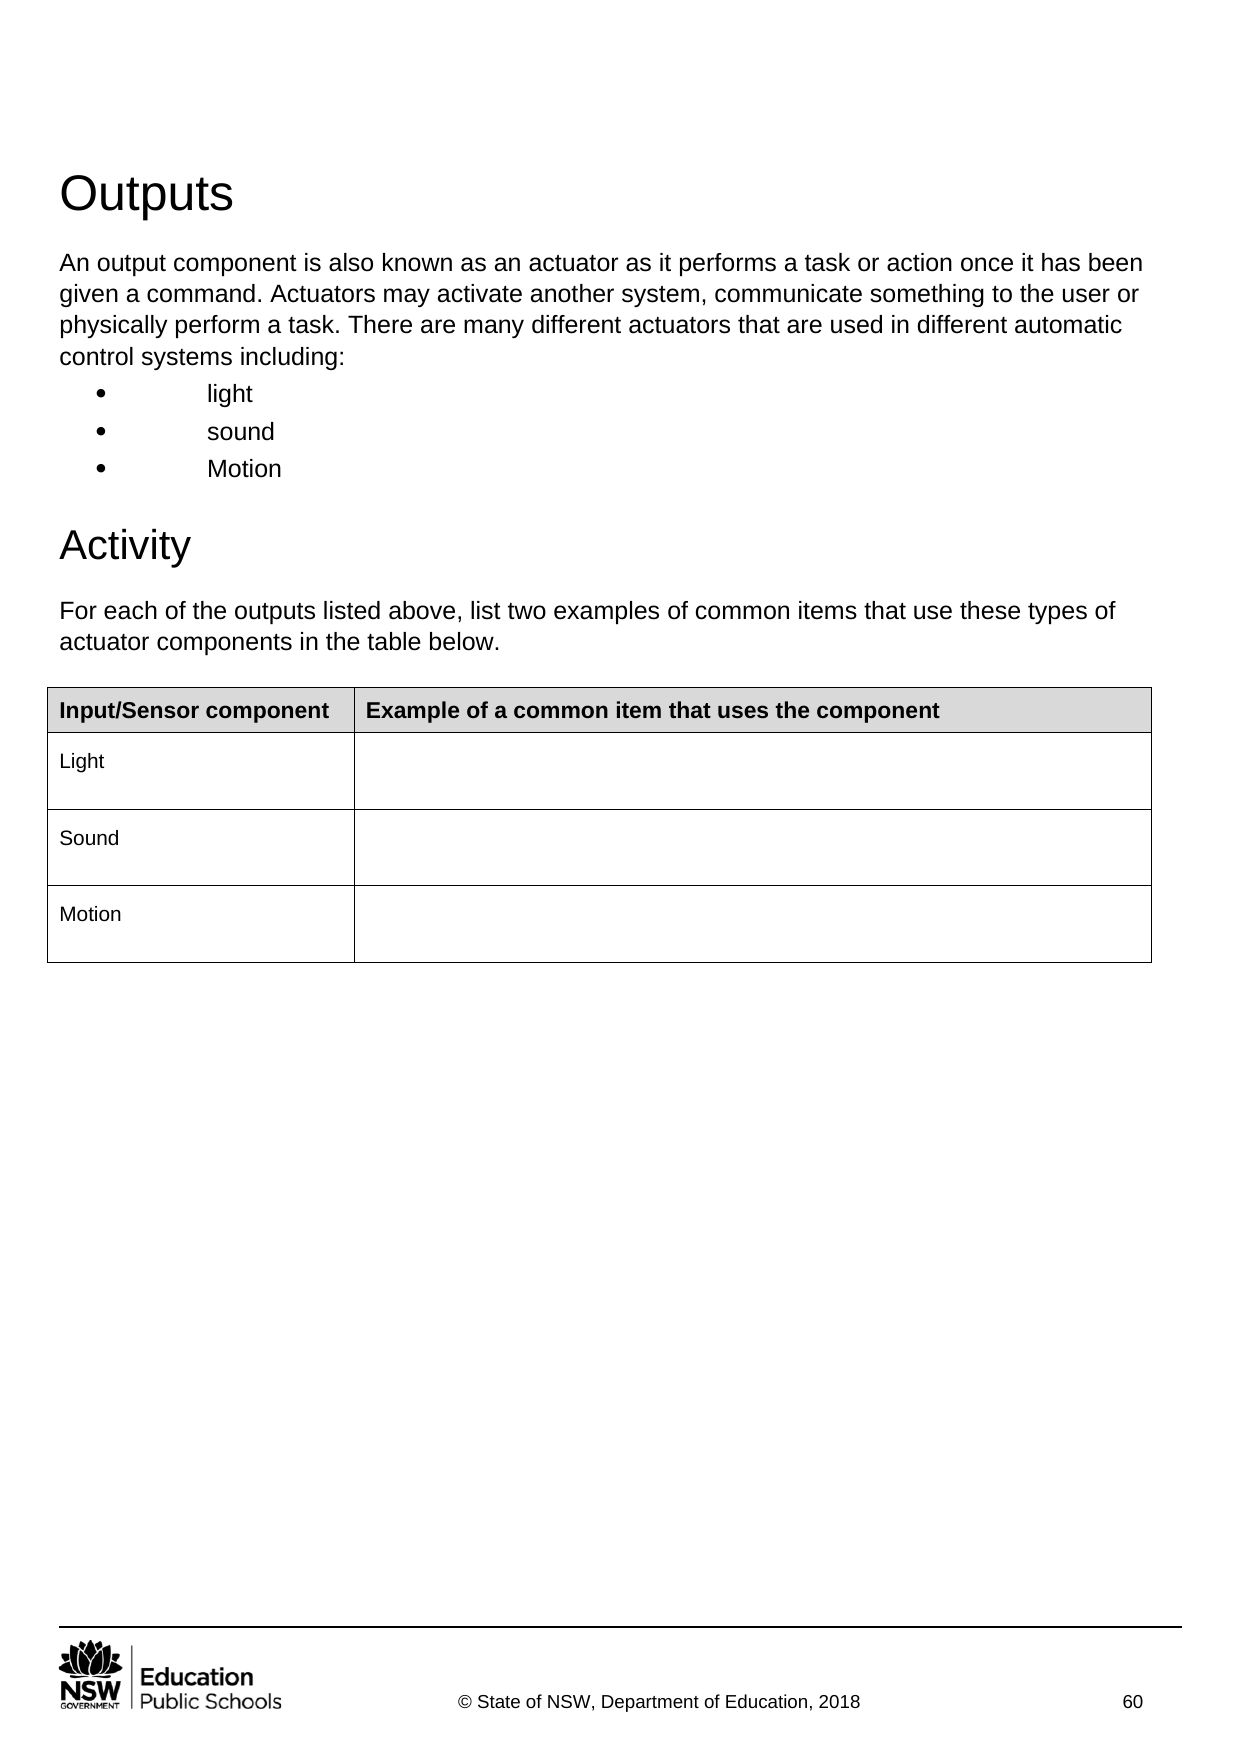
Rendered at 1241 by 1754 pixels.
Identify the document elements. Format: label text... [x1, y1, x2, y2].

table_cell [355, 733, 1151, 809]
list sound [97, 416, 1181, 445]
text For each of the outputs listed above, list two examples of common items that use these types of actuator components in the table below. [59, 593, 1181, 656]
text Activity [59, 520, 1181, 568]
text An output component is also known as an actuator as it performs a task or action once it has been given a command. Actuators may activate another system, communicate something to the user or physically perform a task. There are many different actuators that are used in different automatic control systems including: [59, 245, 1181, 370]
table_cell Motion [48, 886, 354, 962]
list Motion [97, 454, 1181, 483]
picture [58, 1640, 282, 1709]
table_cell Sound [48, 810, 354, 885]
text Outputs [59, 163, 1181, 220]
table_header Input/Sensor component [48, 688, 354, 732]
table_cell [355, 810, 1151, 885]
table_header Example of a common item that uses the component [355, 688, 1151, 732]
table_cell [355, 886, 1151, 962]
list light [97, 379, 1181, 408]
table_cell Light [48, 733, 354, 809]
